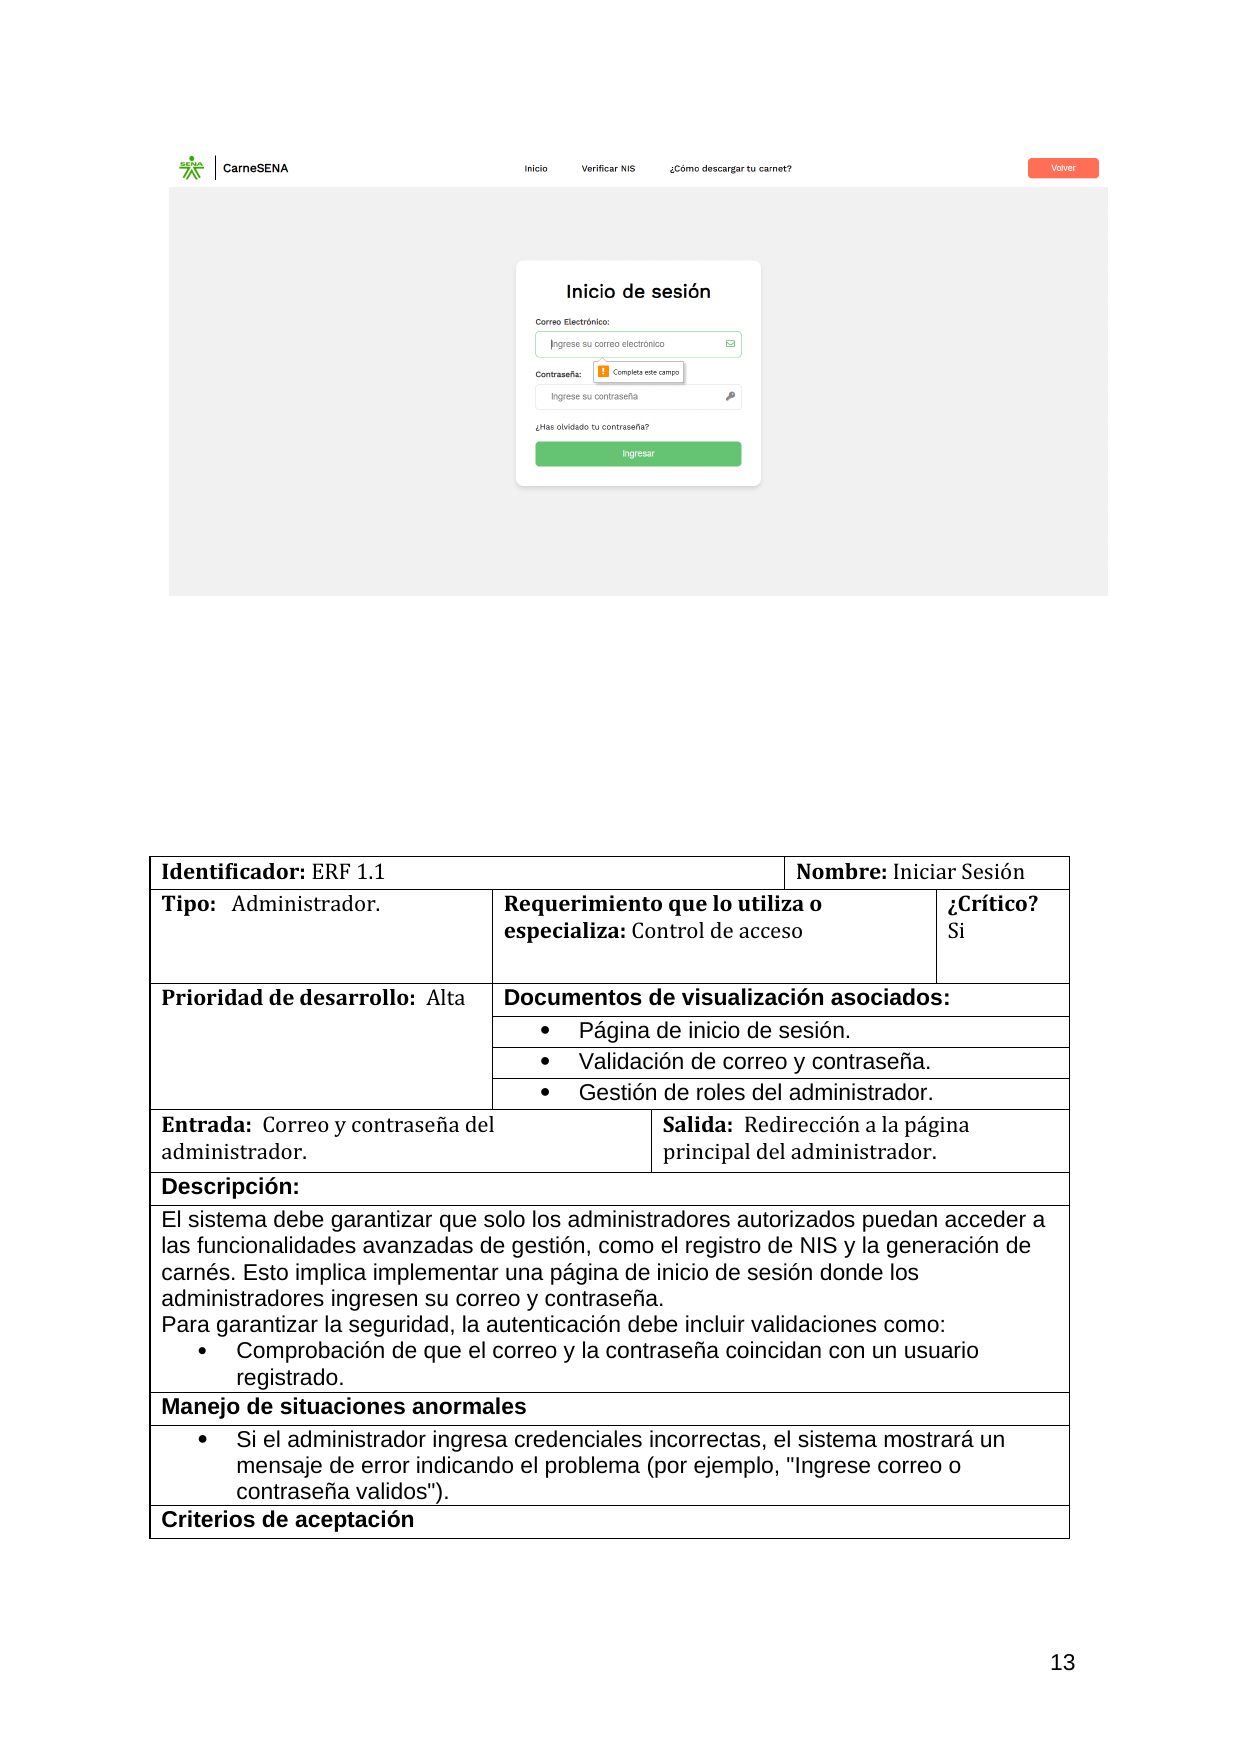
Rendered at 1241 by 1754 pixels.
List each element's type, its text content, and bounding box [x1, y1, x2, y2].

table_header Identificador: ERF 1.1 [151, 857, 784, 889]
table_cell Criterios de aceptación [151, 1506, 1069, 1537]
table_cell Validación de correo y contraseña. [493, 1048, 1069, 1078]
table_header Nombre: Iniciar Sesión [785, 857, 1069, 889]
table_cell Gestión de roles del administrador. [493, 1079, 1069, 1109]
table_cell Salida: Redirección a la página principal del administrador. [652, 1110, 1069, 1172]
table_cell El sistema debe garantizar que solo los administradores autorizados puedan acceder a las funcionalidades avanzadas de gestión, como el registro de NIS y la generación de carnés. Esto implica implementar una página de inicio de sesión donde los administradores ingresen su correo y contraseña. Para garantizar la seguridad, la autenticación debe incluir validaciones como: Comprobación de que el correo y la contraseña coincidan con un usuario registrado. [151, 1206, 1069, 1392]
table_cell Requerimiento que lo utiliza o especializa: Control de acceso [493, 890, 936, 983]
table_cell Descripción: [151, 1173, 1069, 1205]
table_cell Entrada: Correo y contraseña del administrador. [151, 1110, 651, 1172]
table_cell Manejo de situaciones anormales [151, 1393, 1069, 1424]
table_cell Si el administrador ingresa credenciales incorrectas, el sistema mostrará un mensaje de error indicando el problema (por ejemplo, "Ingrese correo o contraseña validos"). [151, 1426, 1069, 1505]
table_cell Página de inicio de sesión. [493, 1017, 1069, 1047]
table_cell Prioridad de desarrollo: Alta [151, 984, 492, 1109]
table_cell Tipo: Administrador. [151, 890, 492, 983]
table_cell ¿Crítico? Si [937, 890, 1069, 983]
table_cell Documentos de visualización asociados: [493, 984, 1069, 1016]
